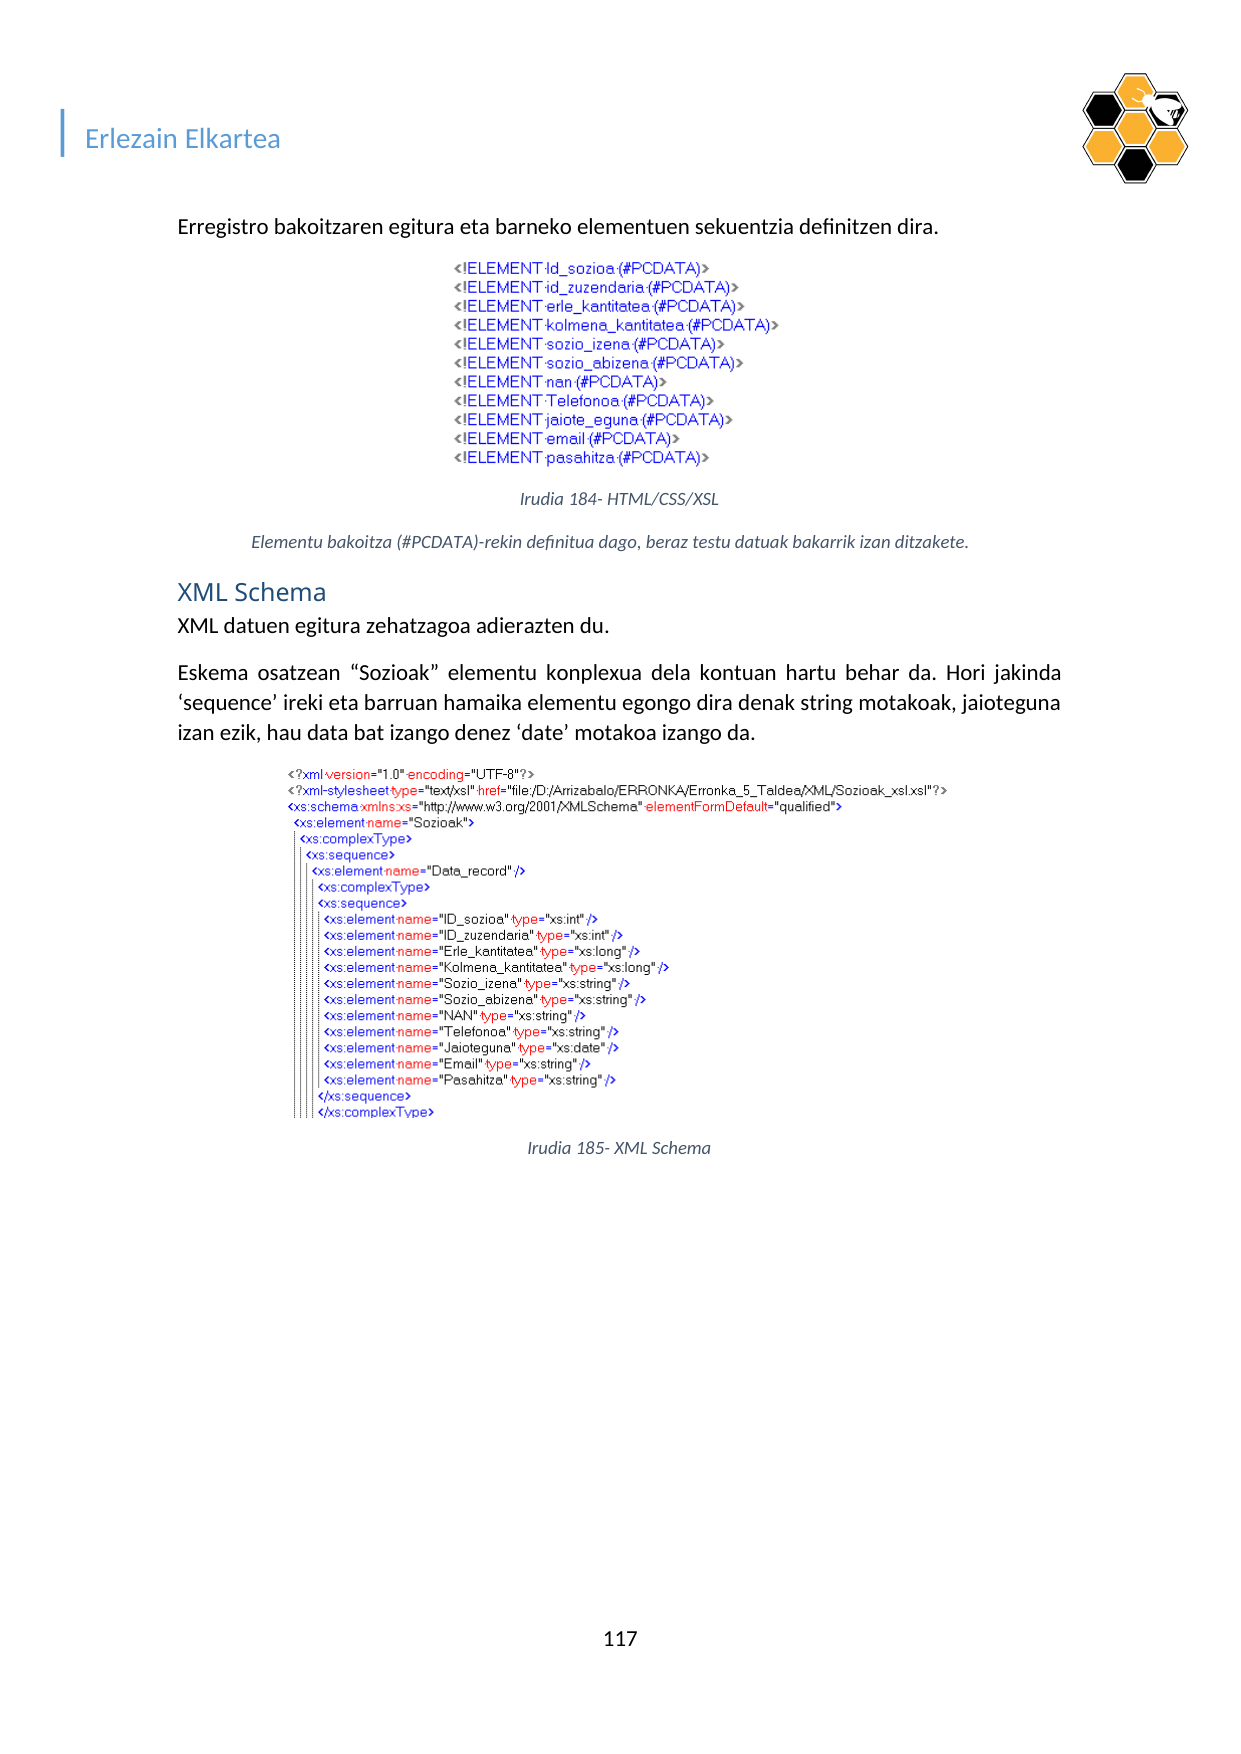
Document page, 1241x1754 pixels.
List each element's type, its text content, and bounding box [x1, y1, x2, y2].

picture [452, 259, 789, 469]
subtitle XML Schema [177, 574, 1063, 608]
picture [1071, 73, 1210, 185]
text Eskema osatzean “Sozioak” elementu konplexua dela kontuan hartu behar da. Hori jakinda ‘sequence’ ireki eta barruan hamaika elementu egongo dira denak string motakoak, jaioteguna izan ezik, hau data bat izango denez ‘date’ motakoa izango da. [177, 658, 1063, 747]
text Elementu bakoitza (#PCDATA)-rekin definitua dago, beraz testu datuak bakarrik izan ditzakete. [177, 531, 1063, 554]
text Irudia 185- XML Schema [177, 1136, 1063, 1159]
text Irudia 184- HTML/CSS/XSL [177, 487, 1063, 510]
picture [287, 765, 953, 1118]
text XML datuen egitura zehatzagoa adierazten du. [177, 611, 1063, 639]
text Erregistro bakoitzaren egitura eta barneko elementuen sekuentzia definitzen dira. [177, 212, 1063, 240]
